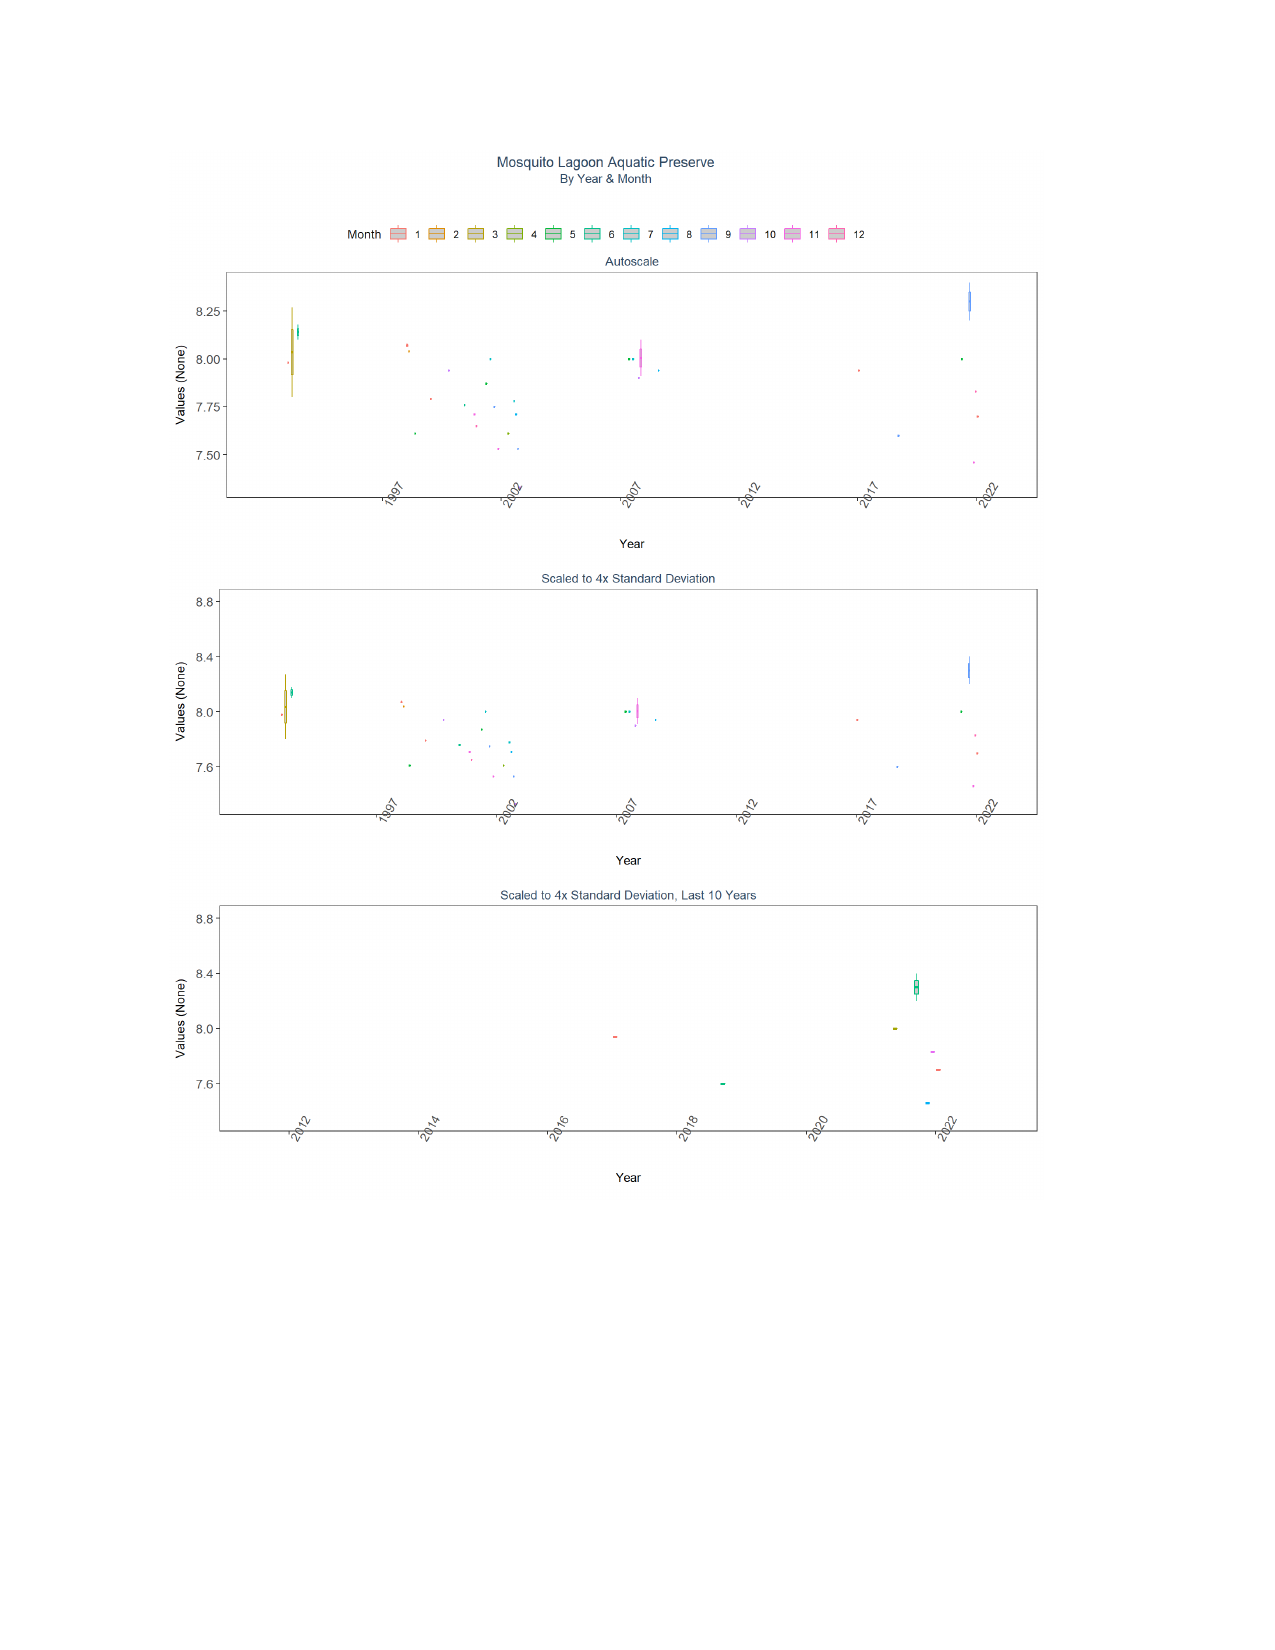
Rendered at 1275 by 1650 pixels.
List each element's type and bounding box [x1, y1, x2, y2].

picture [168, 150, 1044, 1200]
